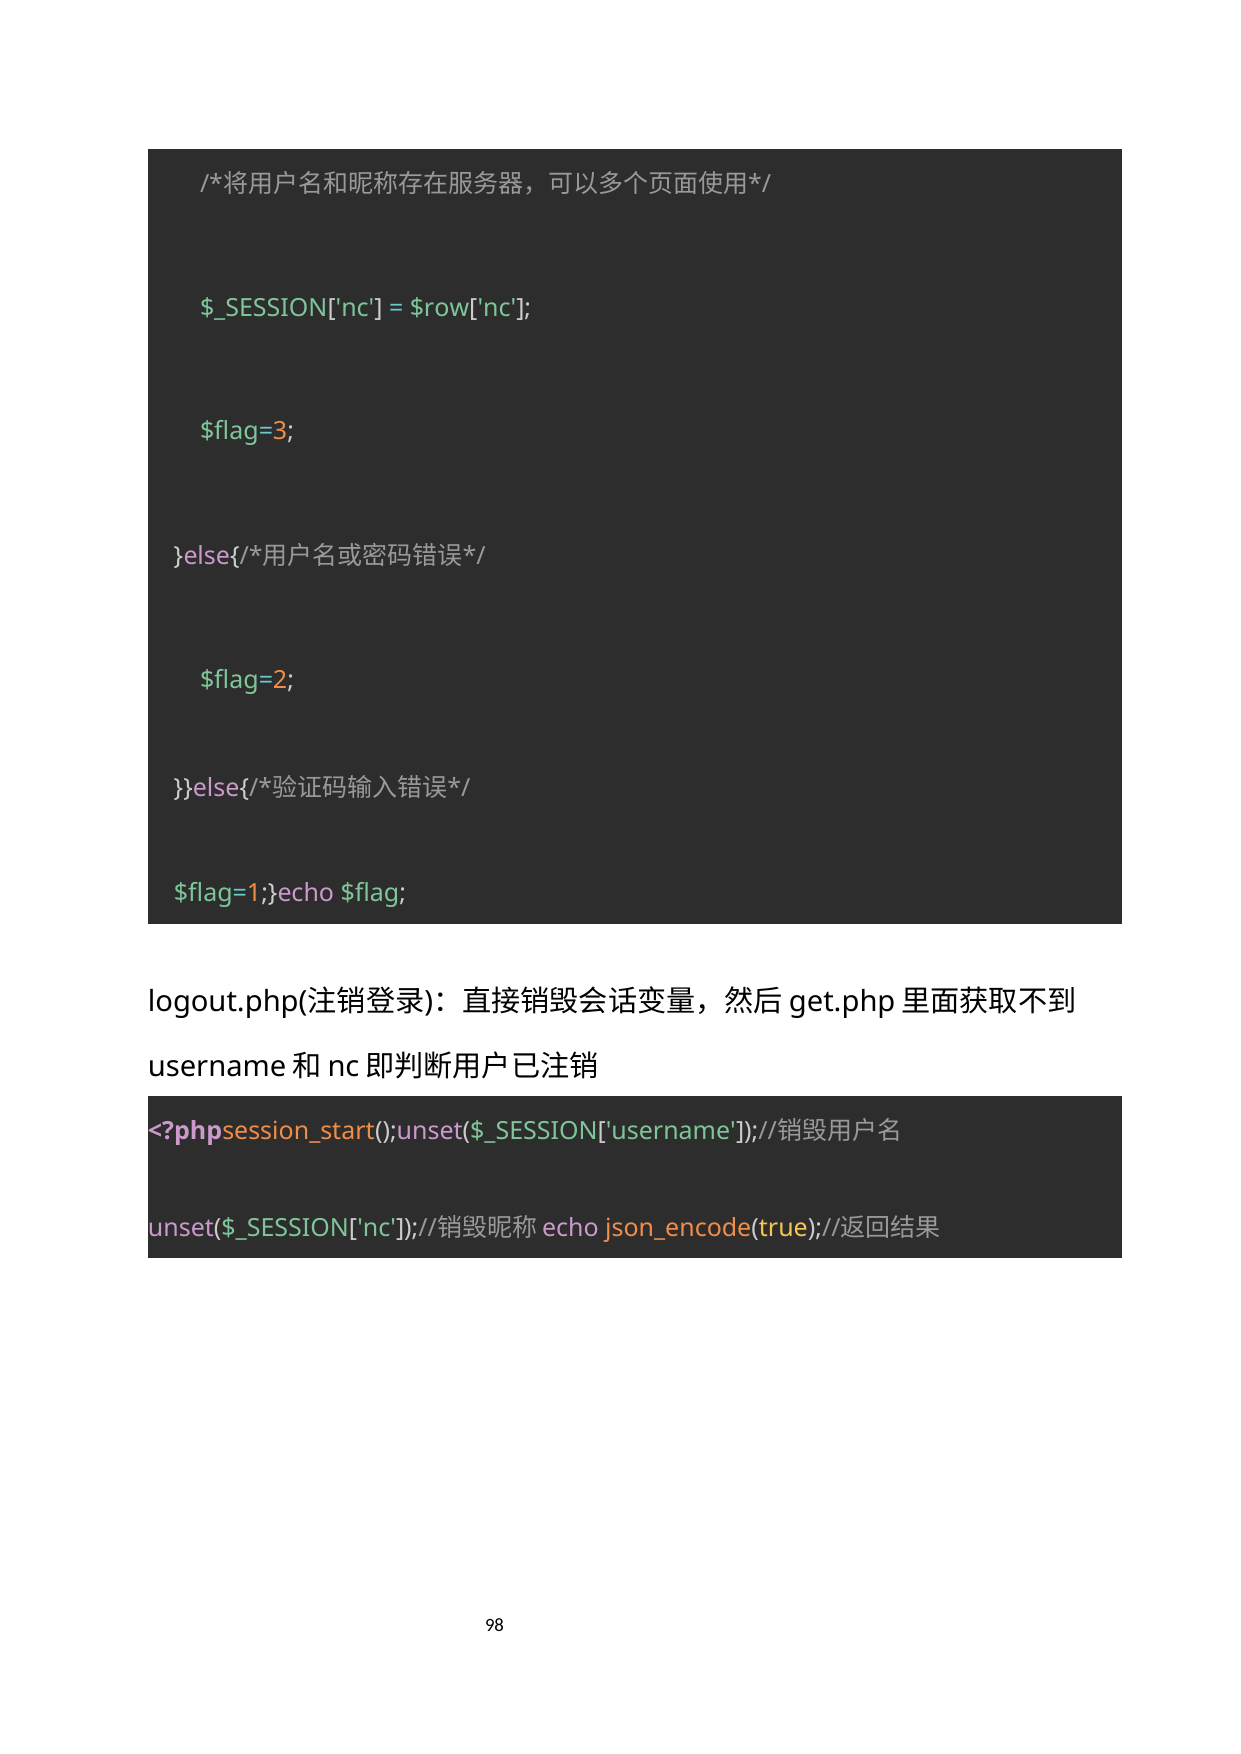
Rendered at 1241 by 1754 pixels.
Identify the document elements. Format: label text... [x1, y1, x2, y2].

text }else{/*用户名或密码错误*/ [148, 521, 1122, 586]
text $_SESSION['nc'] = $row['nc']; [148, 274, 1122, 339]
text }}else{/*验证码输入错误*/ [148, 753, 1122, 818]
text $flag=1;}echo $flag; [148, 859, 1122, 924]
text <?phpsession_start();unset($_SESSION['username']);//销毁用户名unset($_SESSION['nc']);//销毁昵称echo json_encode(true);//返回结果 [148, 1096, 1122, 1258]
text logout.php(注销登录)：直接销毁会话变量，然后get.php里面获取不到username和nc即判断用户已注销 [148, 966, 1122, 1096]
text $flag=2; [148, 646, 1122, 711]
text $flag=3; [148, 397, 1122, 462]
text /*将用户名和昵称存在服务器，可以多个页面使用*/ [148, 149, 1122, 214]
